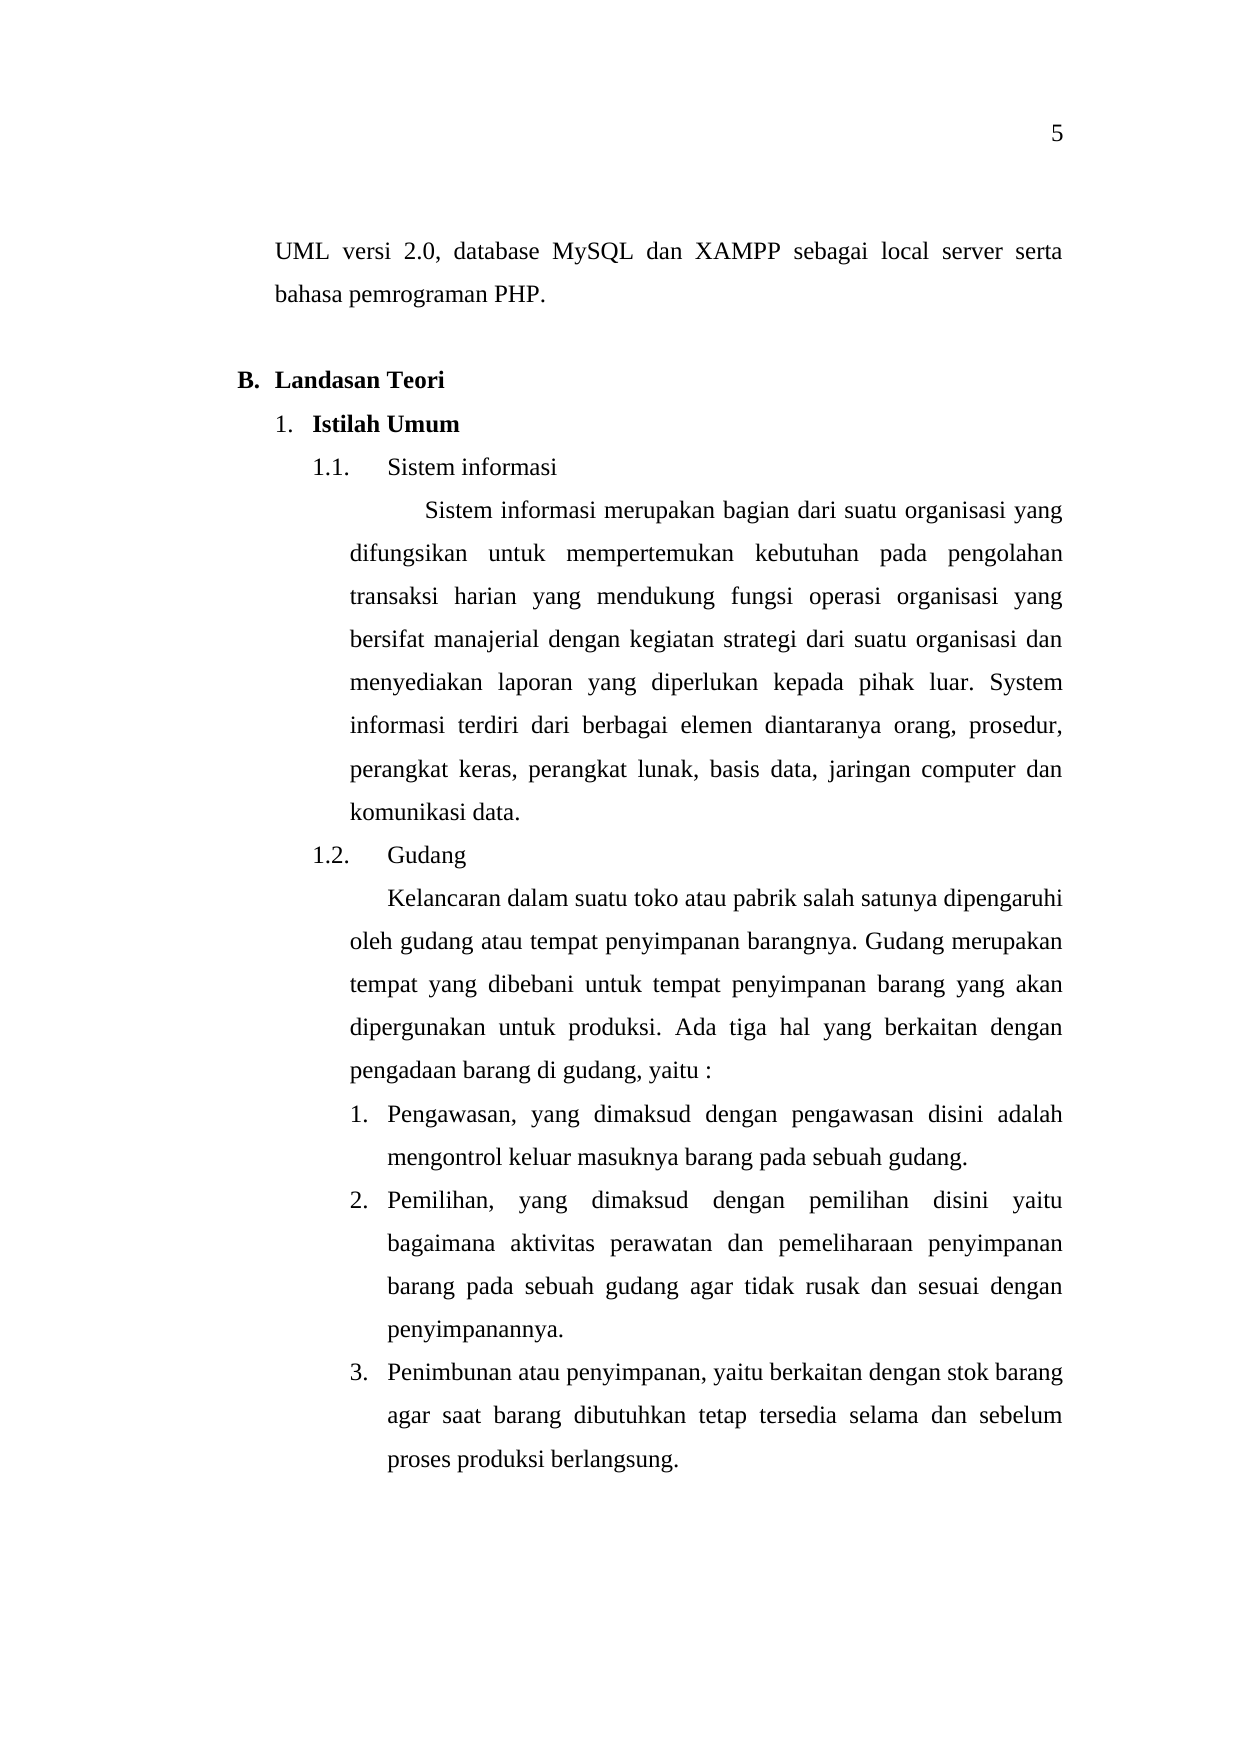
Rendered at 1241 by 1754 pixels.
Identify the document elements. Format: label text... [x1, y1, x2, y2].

list Pengawasan, yang dimaksud dengan pengawasan disini adalah mengontrol keluar masuknya barang pada sebuah gudang. [349, 1099, 1063, 1171]
list Pemilihan, yang dimaksud dengan pemilihan disini yaitu bagaimana aktivitas perawatan dan pemeliharaan penyimpanan barang pada sebuah gudang agar tidak rusak dan sesuai dengan penyimpanannya. [349, 1185, 1063, 1343]
list Penimbunan atau penyimpanan, yaitu berkaitan dengan stok barang agar saat barang dibutuhkan tetap tersedia selama dan sebelum proses produksi berlangsung. [349, 1357, 1063, 1472]
subtitle Istilah Umum [274, 409, 1063, 437]
subtitle Landasan Teori [237, 366, 1063, 394]
list Gudang [312, 840, 1063, 869]
text Sistem informasi merupakan bagian dari suatu organisasi yang difungsikan untuk mempertemukan kebutuhan pada pengolahan transaksi harian yang mendukung fungsi operasi organisasi yang bersifat manajerial dengan kegiatan strategi dari suatu organisasi dan menyediakan laporan yang diperlukan kepada pihak luar. System informasi terdiri dari berbagai elemen diantaranya orang, prosedur, perangkat keras, perangkat lunak, basis data, jaringan computer dan komunikasi data. [349, 495, 1063, 826]
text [274, 236, 1063, 308]
list Kelancaran dalam suatu toko atau pabrik salah satunya dipengaruhi oleh gudang atau tempat penyimpanan barangnya. Gudang merupakan tempat yang dibebani untuk tempat penyimpanan barang yang akan dipergunakan untuk produksi. Ada tiga hal yang berkaitan dengan pengadaan barang di gudang, yaitu : [349, 883, 1063, 1084]
list Sistem informasi [312, 452, 1063, 481]
